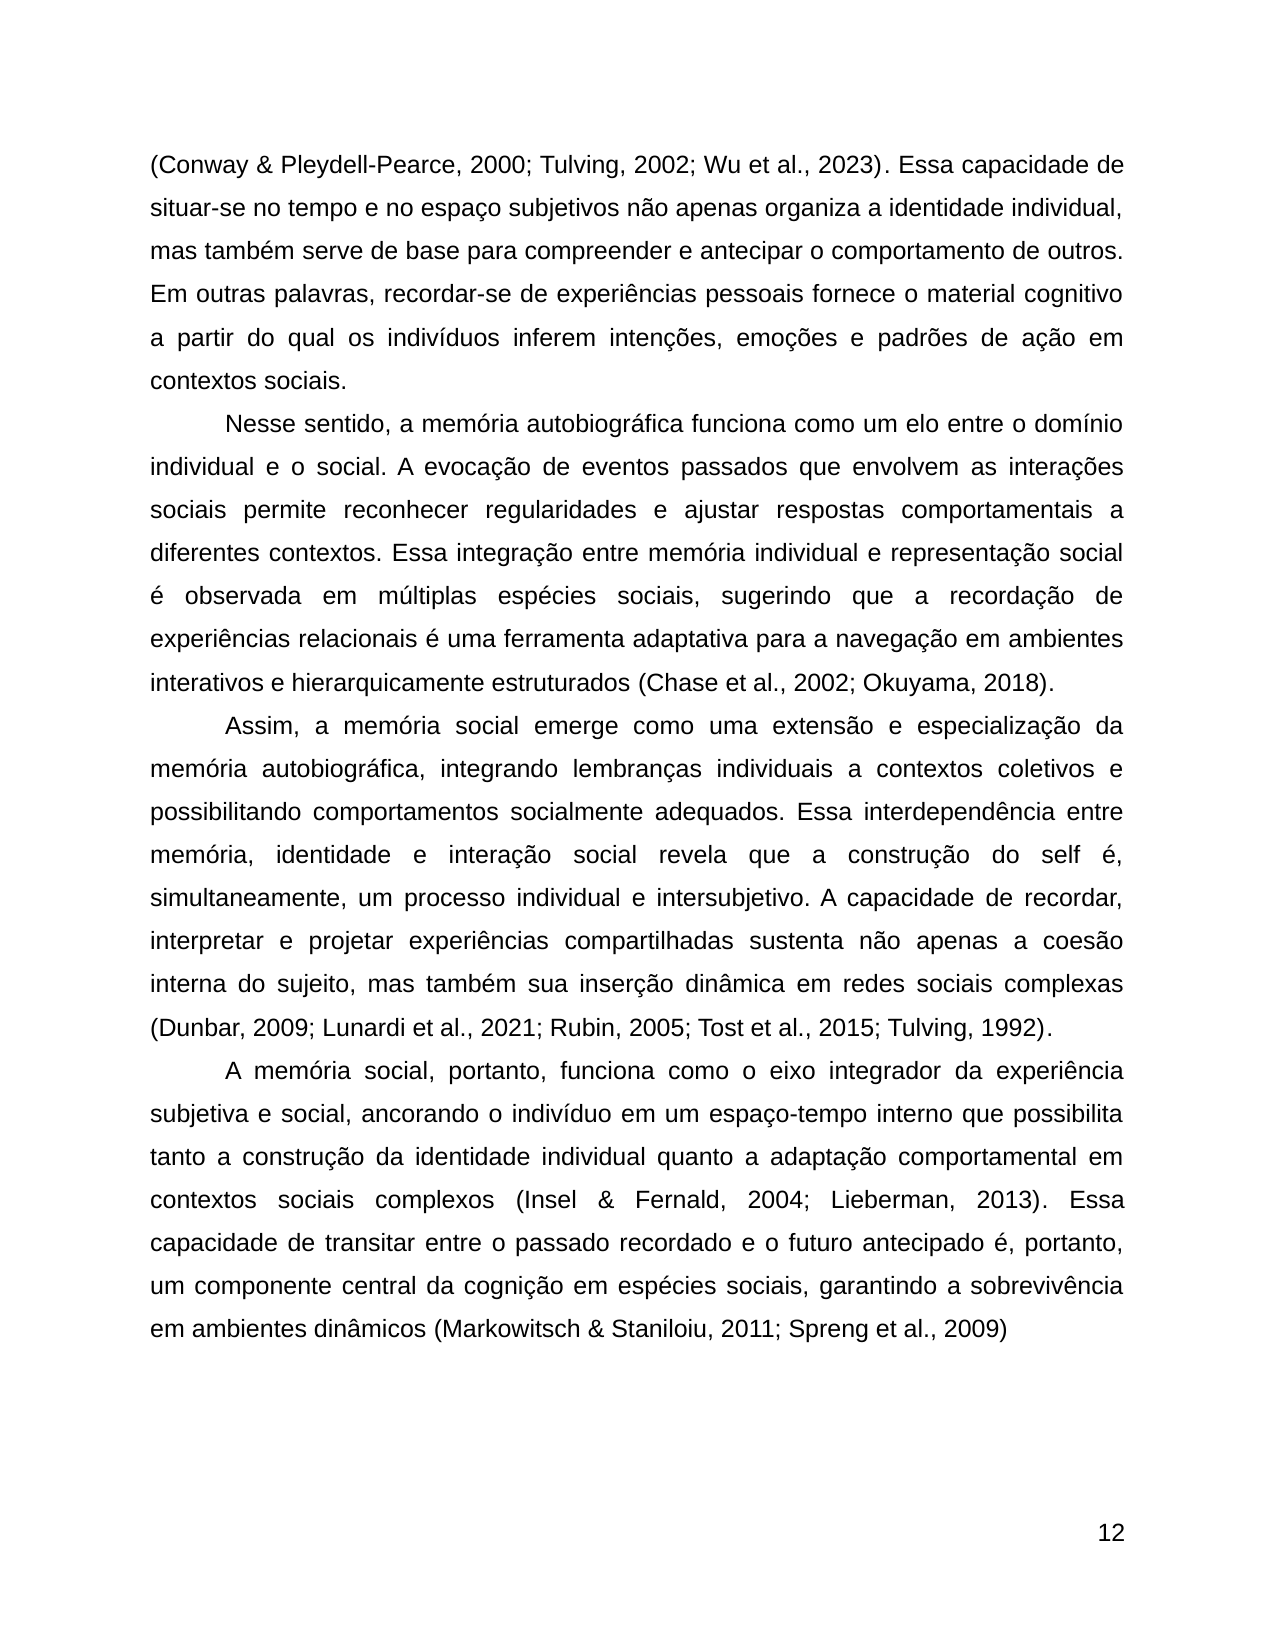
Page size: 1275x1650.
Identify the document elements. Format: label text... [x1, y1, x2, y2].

text Assim, a memória social emerge como uma extensão e especialização da memória autobiográfica, integrando lembranças individuais a contextos coletivos e possibilitando comportamentos socialmente adequados. Essa interdependência entre memória, identidade e interação social revela que a construção do self é, simultaneamente, um processo individual e intersubjetivo. A capacidade de recordar, interpretar e projetar experiências compartilhadas sustenta não apenas a coesão interna do sujeito, mas também sua inserção dinâmica em redes sociais complexas (Dunbar, 2009; Lunardi et al., 2021; Rubin, 2005; Tost et al., 2015; Tulving, 1992). [150, 711, 1125, 1041]
text Nesse sentido, a memória autobiográfica funciona como um elo entre o domínio individual e o social. A evocação de eventos passados que envolvem as interações sociais permite reconhecer regularidades e ajustar respostas comportamentais a diferentes contextos. Essa integração entre memória individual e representação social é observada em múltiplas espécies sociais, sugerindo que a recordação de experiências relacionais é uma ferramenta adaptativa para a navegação em ambientes interativos e hierarquicamente estruturados (Chase et al., 2002; Okuyama, 2018). [150, 409, 1125, 696]
text A memória social, portanto, funciona como o eixo integrador da experiência subjetiva e social, ancorando o indivíduo em um espaço-tempo interno que possibilita tanto a construção da identidade individual quanto a adaptação comportamental em contextos sociais complexos (Insel & Fernald, 2004; Lieberman, 2013). Essa capacidade de transitar entre o passado recordado e o futuro antecipado é, portanto, um componente central da cognição em espécies sociais, garantindo a sobrevivência em ambientes dinâmicos (Markowitsch & Staniloiu, 2011; Spreng et al., 2009) [150, 1056, 1125, 1343]
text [150, 150, 1125, 394]
